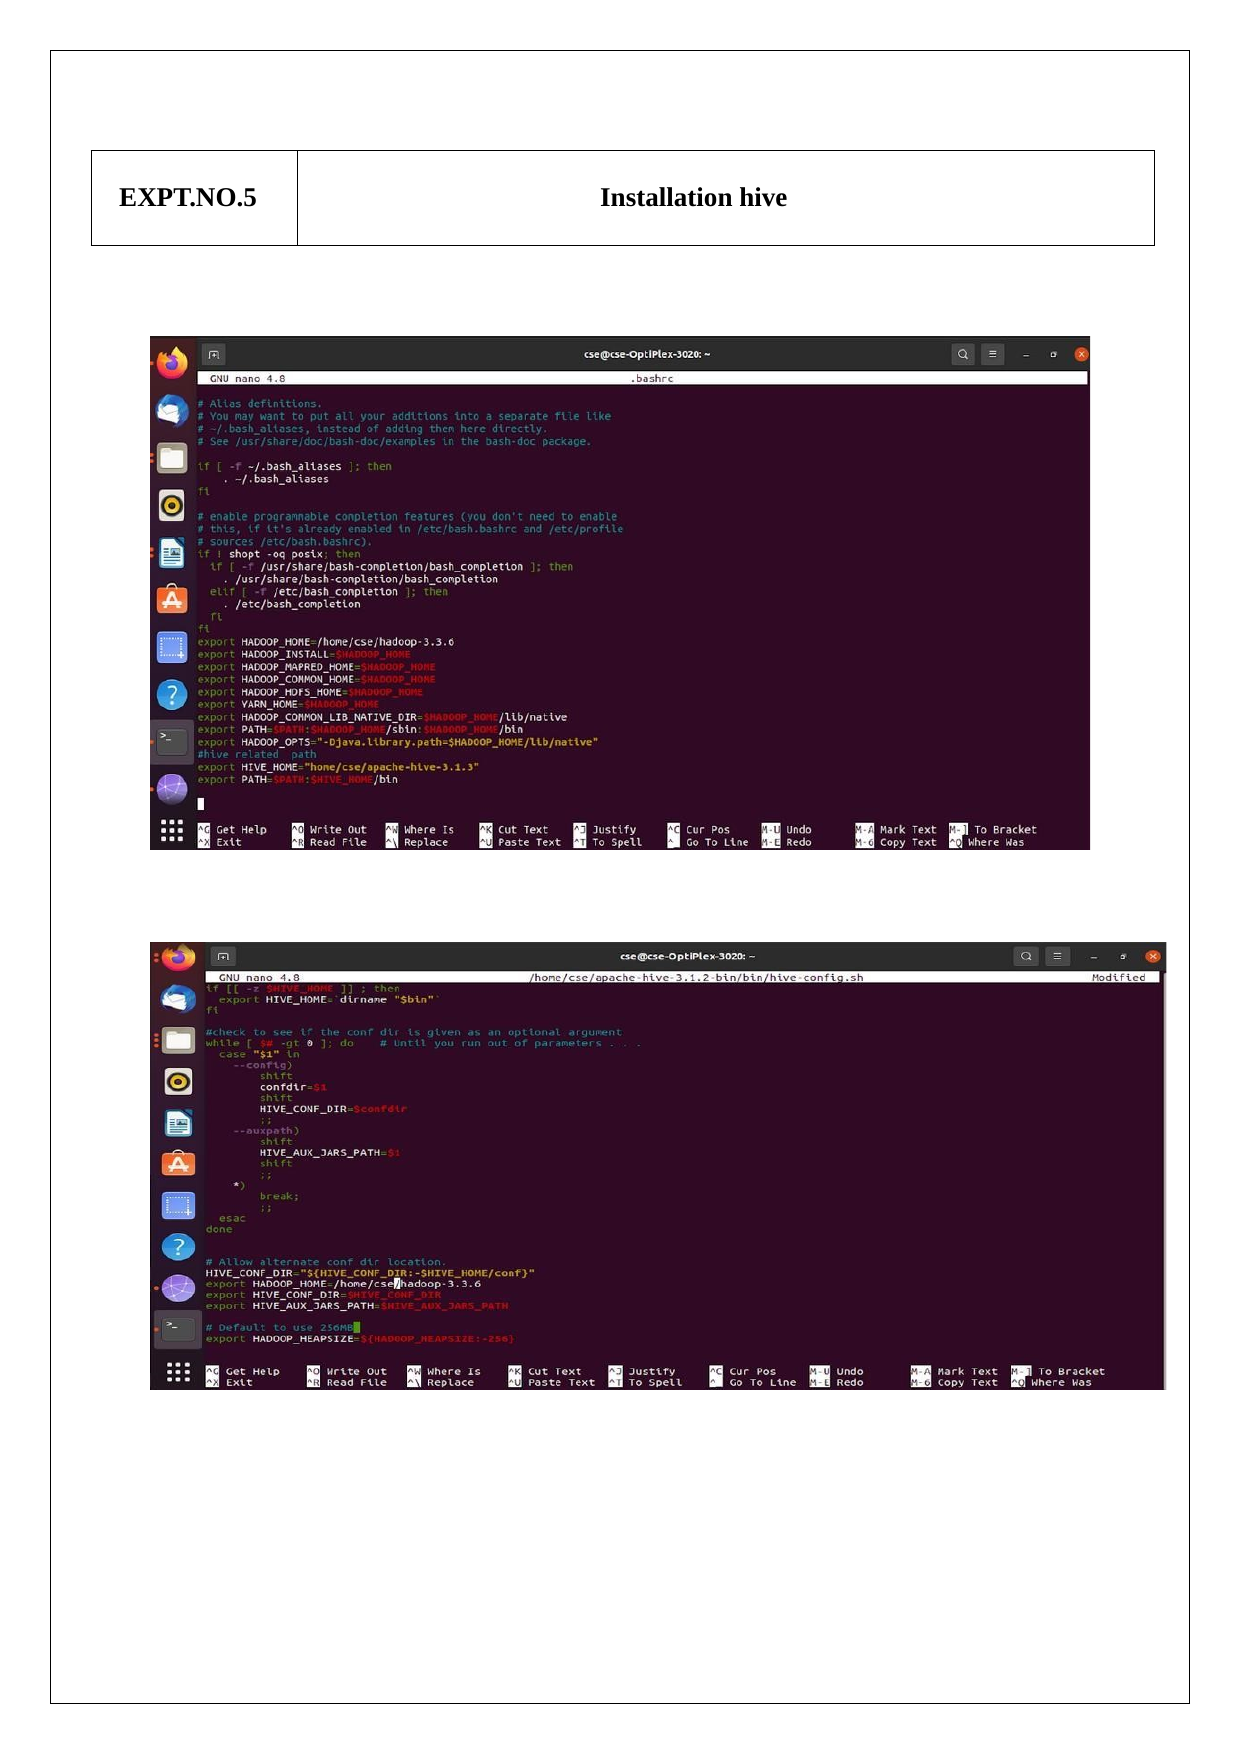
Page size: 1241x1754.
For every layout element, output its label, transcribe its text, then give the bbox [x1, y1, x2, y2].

table_header Installation hive [298, 151, 1154, 244]
picture [150, 336, 1091, 850]
table_header EXPT.NO.5 [92, 151, 297, 244]
picture [150, 942, 1167, 1390]
